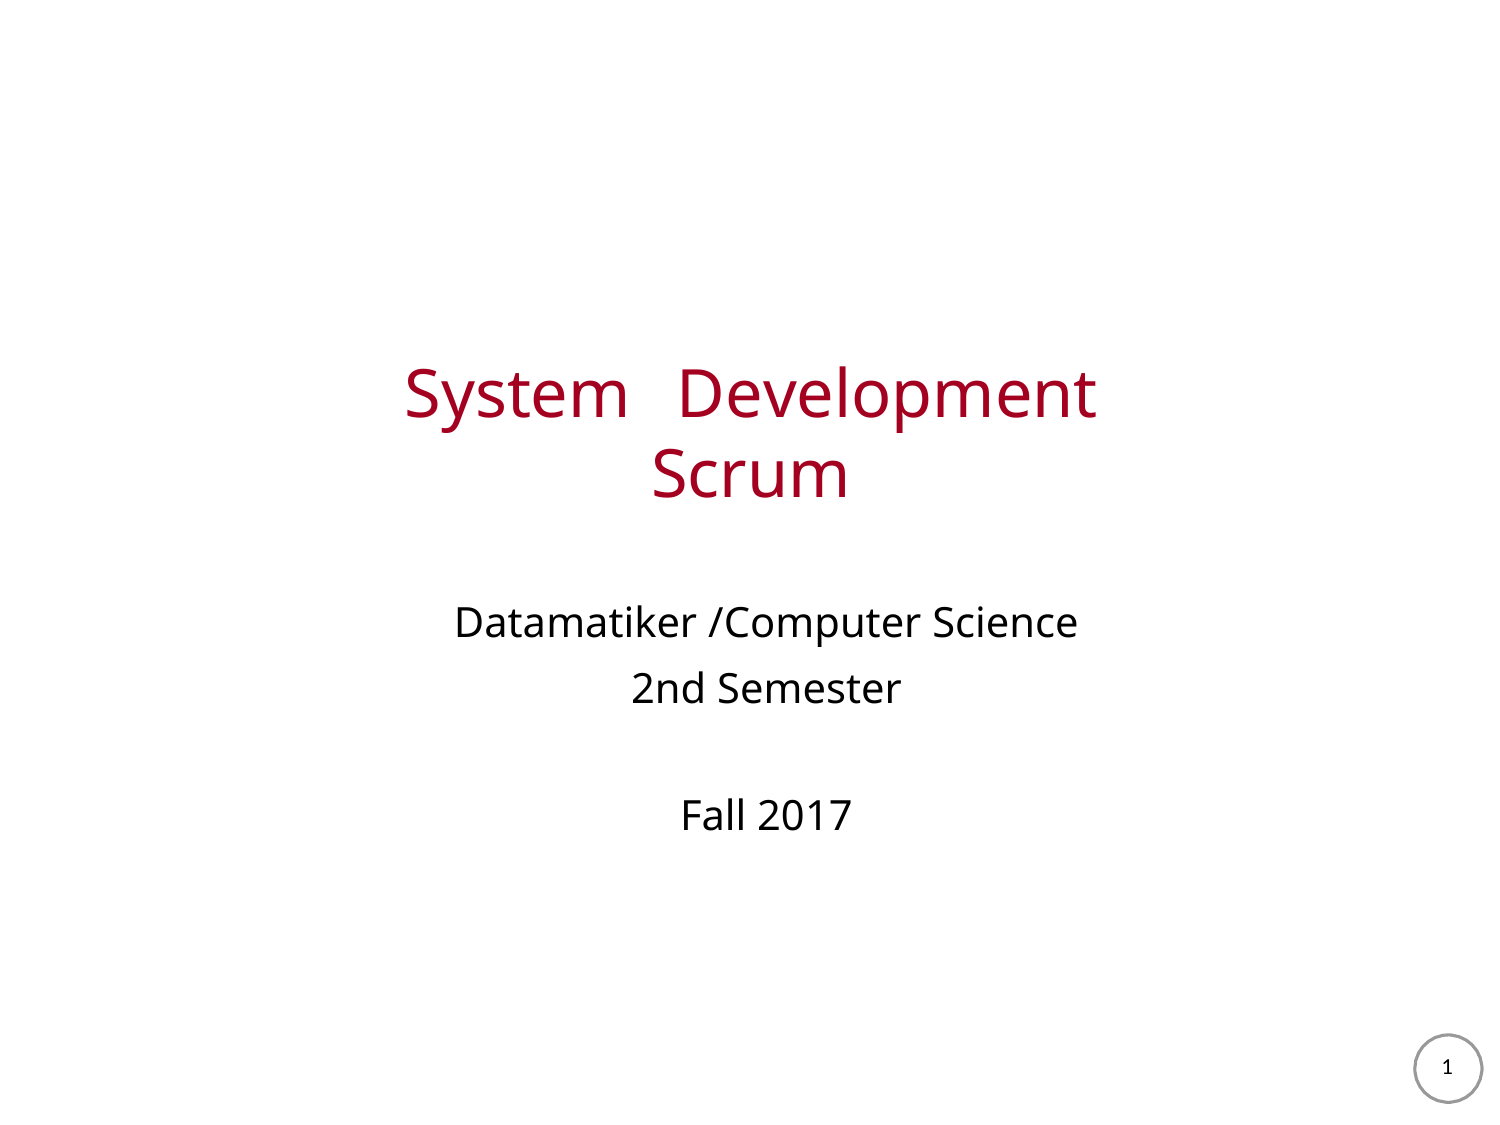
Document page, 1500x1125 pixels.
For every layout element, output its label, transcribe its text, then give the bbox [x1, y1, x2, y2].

text Scrum [602, 431, 900, 511]
text 2nd Semester [613, 659, 919, 716]
text Datamatiker /Computer Science [423, 593, 1109, 650]
text System Development [384, 355, 1118, 431]
text Fall 2017 [631, 786, 901, 842]
